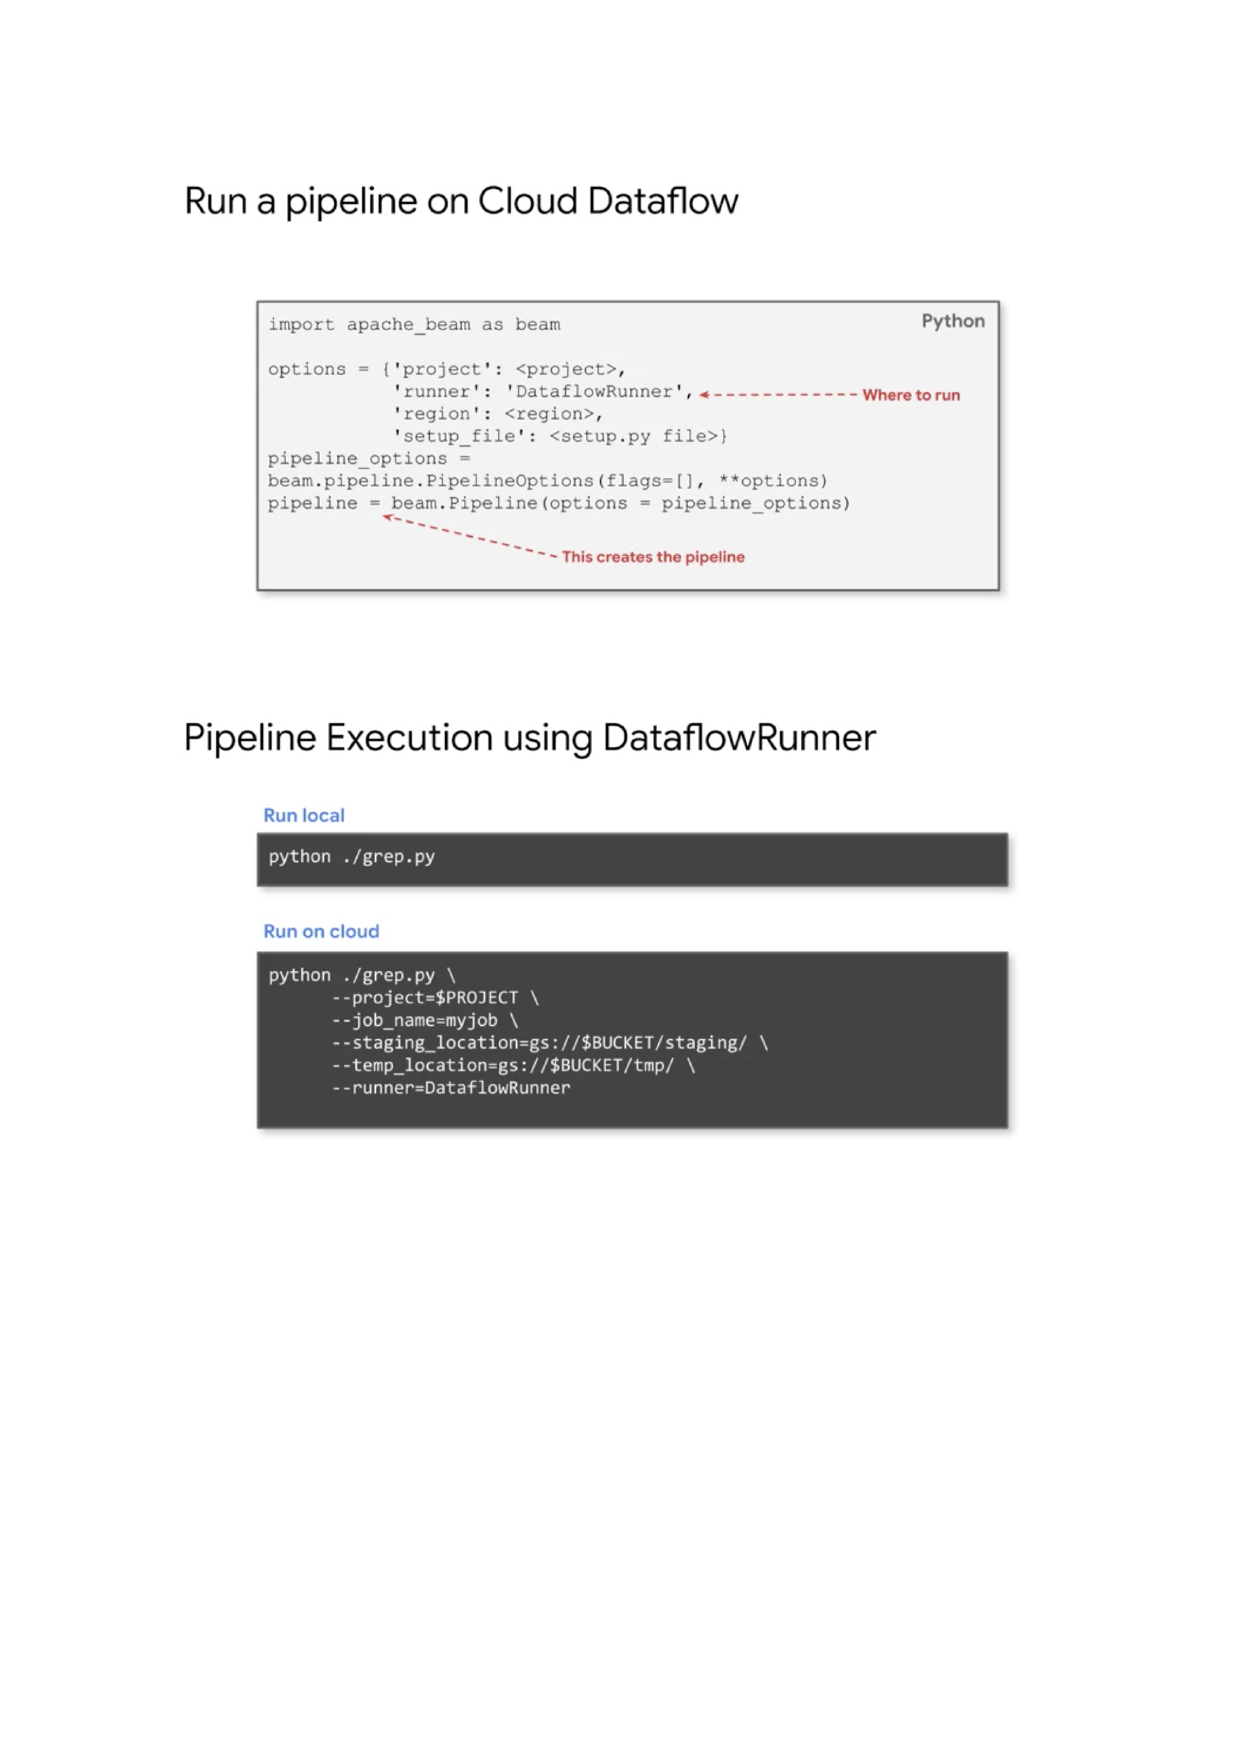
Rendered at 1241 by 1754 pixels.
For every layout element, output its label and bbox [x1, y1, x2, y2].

picture [150, 685, 1090, 1174]
picture [150, 150, 1090, 655]
